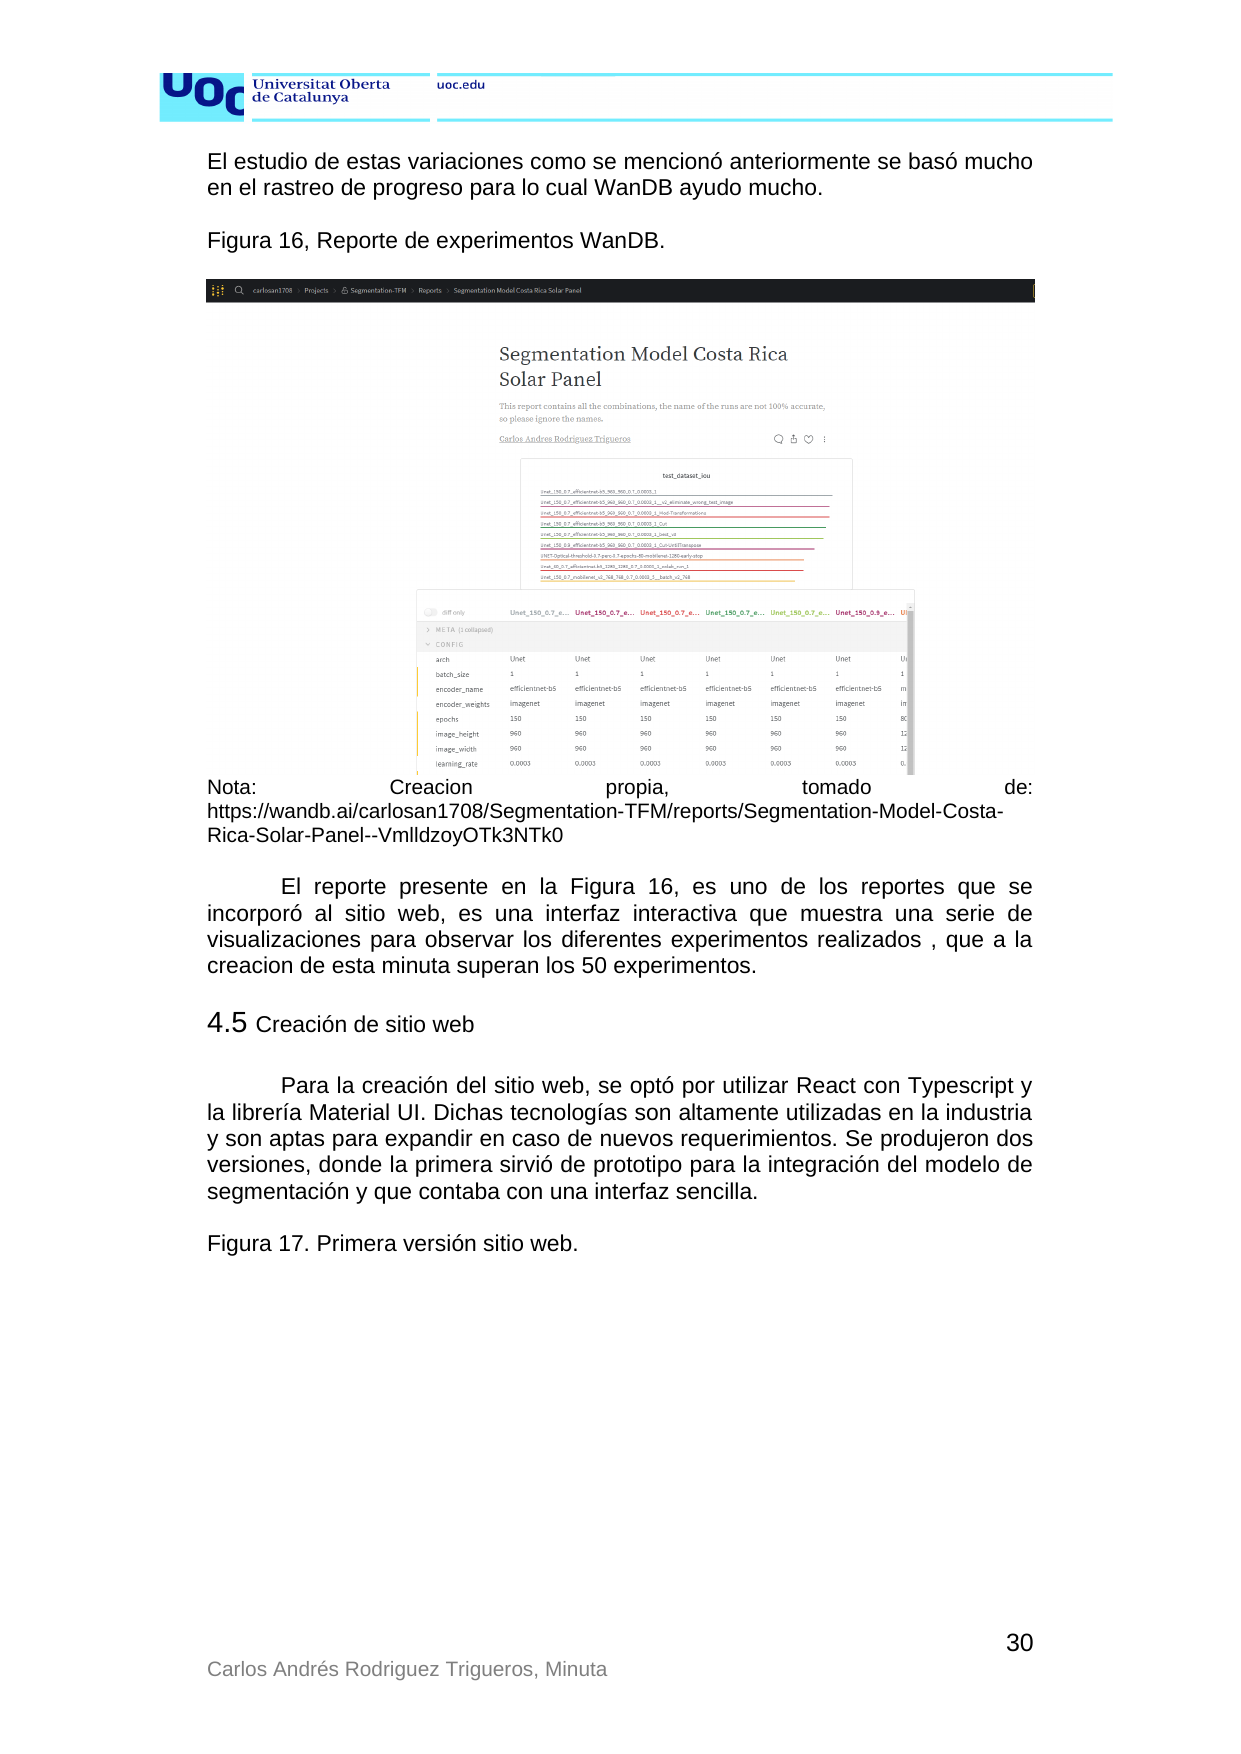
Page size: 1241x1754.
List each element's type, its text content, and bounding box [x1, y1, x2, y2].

subtitle 4.5 Creación de sitio web [207, 1005, 1033, 1038]
text Nota: Creacion propia, tomado de: https://wandb.ai/carlosan1708/Segmentation-TFM/reports/Segmentation-Model-Costa-Rica-Solar-Panel--VmlldzoyOTk3NTk0 [207, 775, 1033, 847]
text Figura 16, Reporte de experimentos WanDB. [207, 227, 1033, 253]
picture [159, 73, 1113, 124]
text El estudio de estas variaciones como se mencionó anteriormente se basó mucho en el rastreo de progreso para lo cual WanDB ayudo mucho. [207, 148, 1033, 200]
picture [206, 279, 1035, 775]
text Figura 17. Primera versión sitio web. [207, 1230, 1033, 1257]
text Para la creación del sitio web, se optó por utilizar React con Typescript y la librería Material UI. Dichas tecnologías son altamente utilizadas en la industria y son aptas para expandir en caso de nuevos requerimientos. Se produjeron dos versiones, donde la primera sirvió de prototipo para la integración del modelo de segmentación y que contaba con una interfaz sencilla. [207, 1072, 1033, 1204]
text El reporte presente en la Figura 16, es uno de los reportes que se incorporó al sitio web, es una interfaz interactiva que muestra una serie de visualizaciones para observar los diferentes experimentos realizados , que a la creacion de esta minuta superan los 50 experimentos. [207, 873, 1033, 978]
